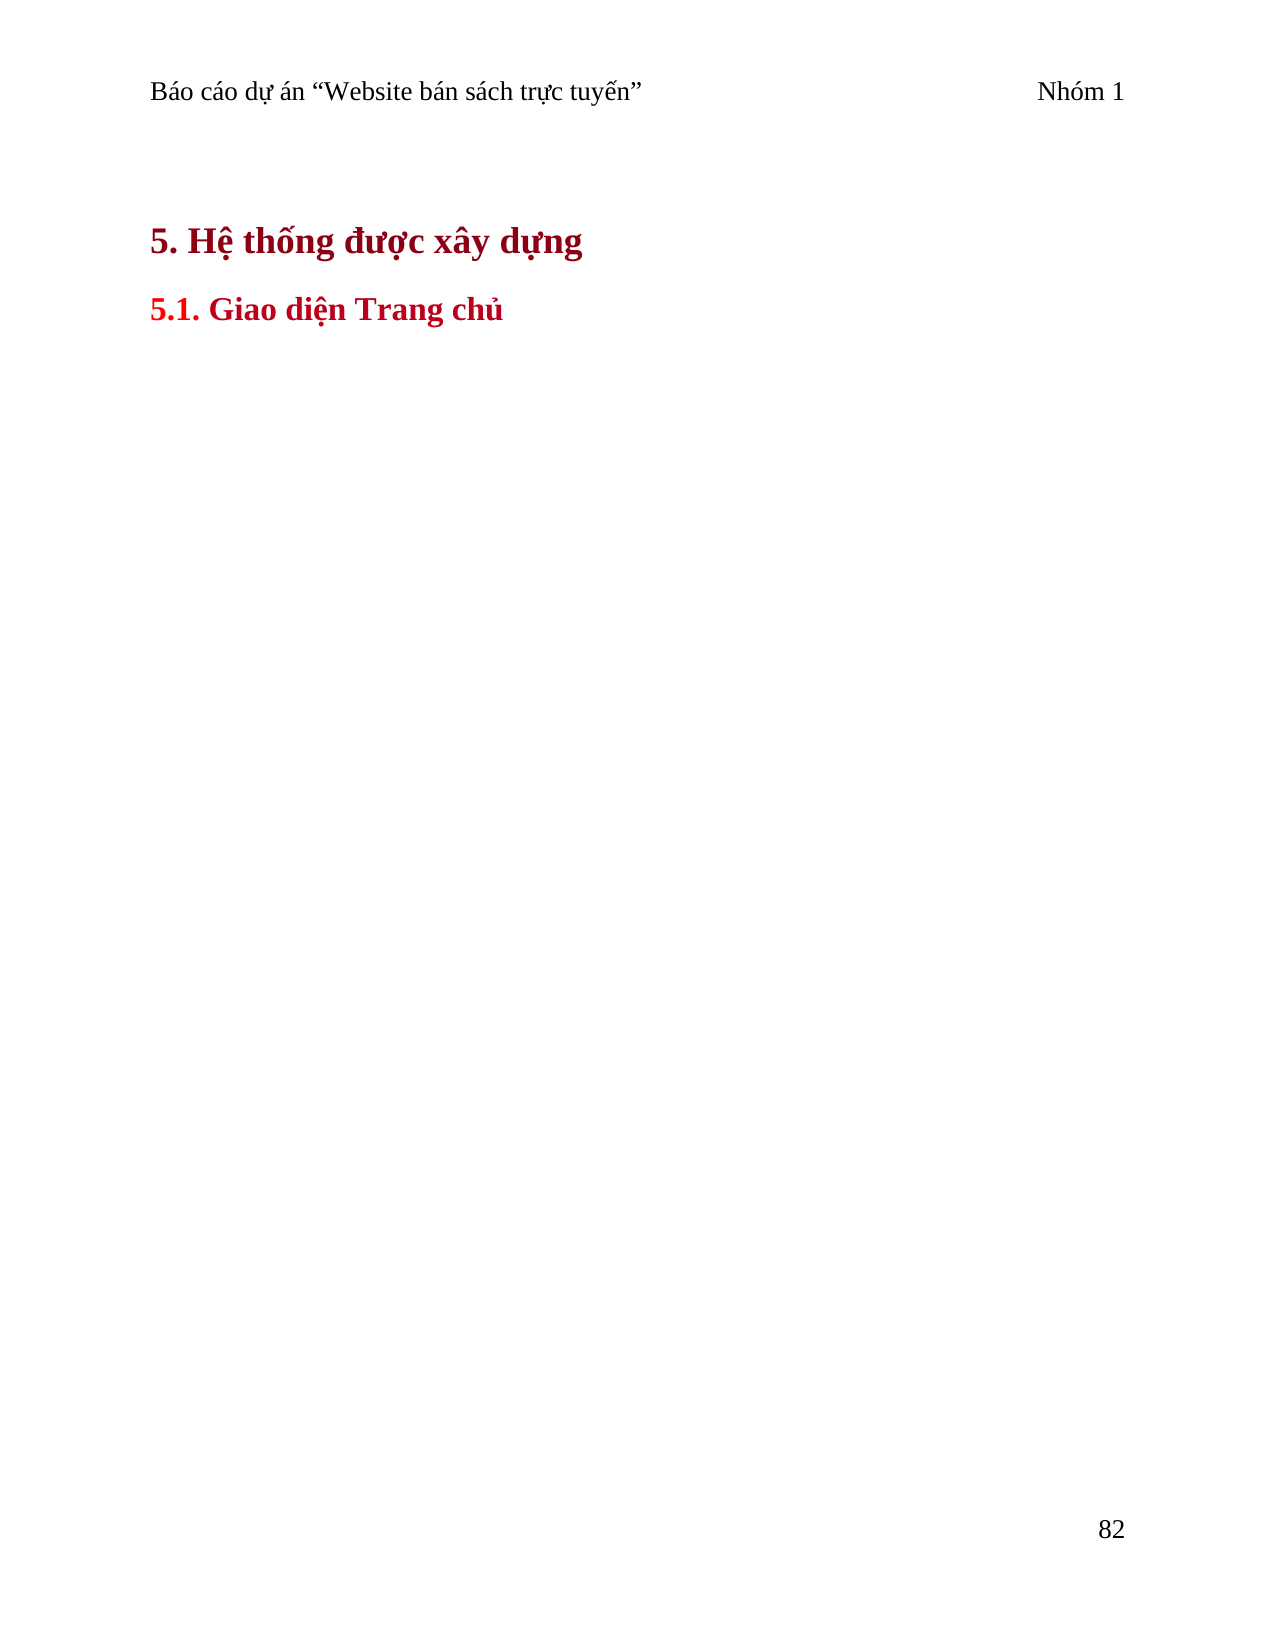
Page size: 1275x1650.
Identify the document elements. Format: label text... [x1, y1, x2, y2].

subtitle Giao diện Trang chủ [150, 289, 1125, 327]
subtitle Hệ thống được xây dựng [150, 219, 1125, 262]
